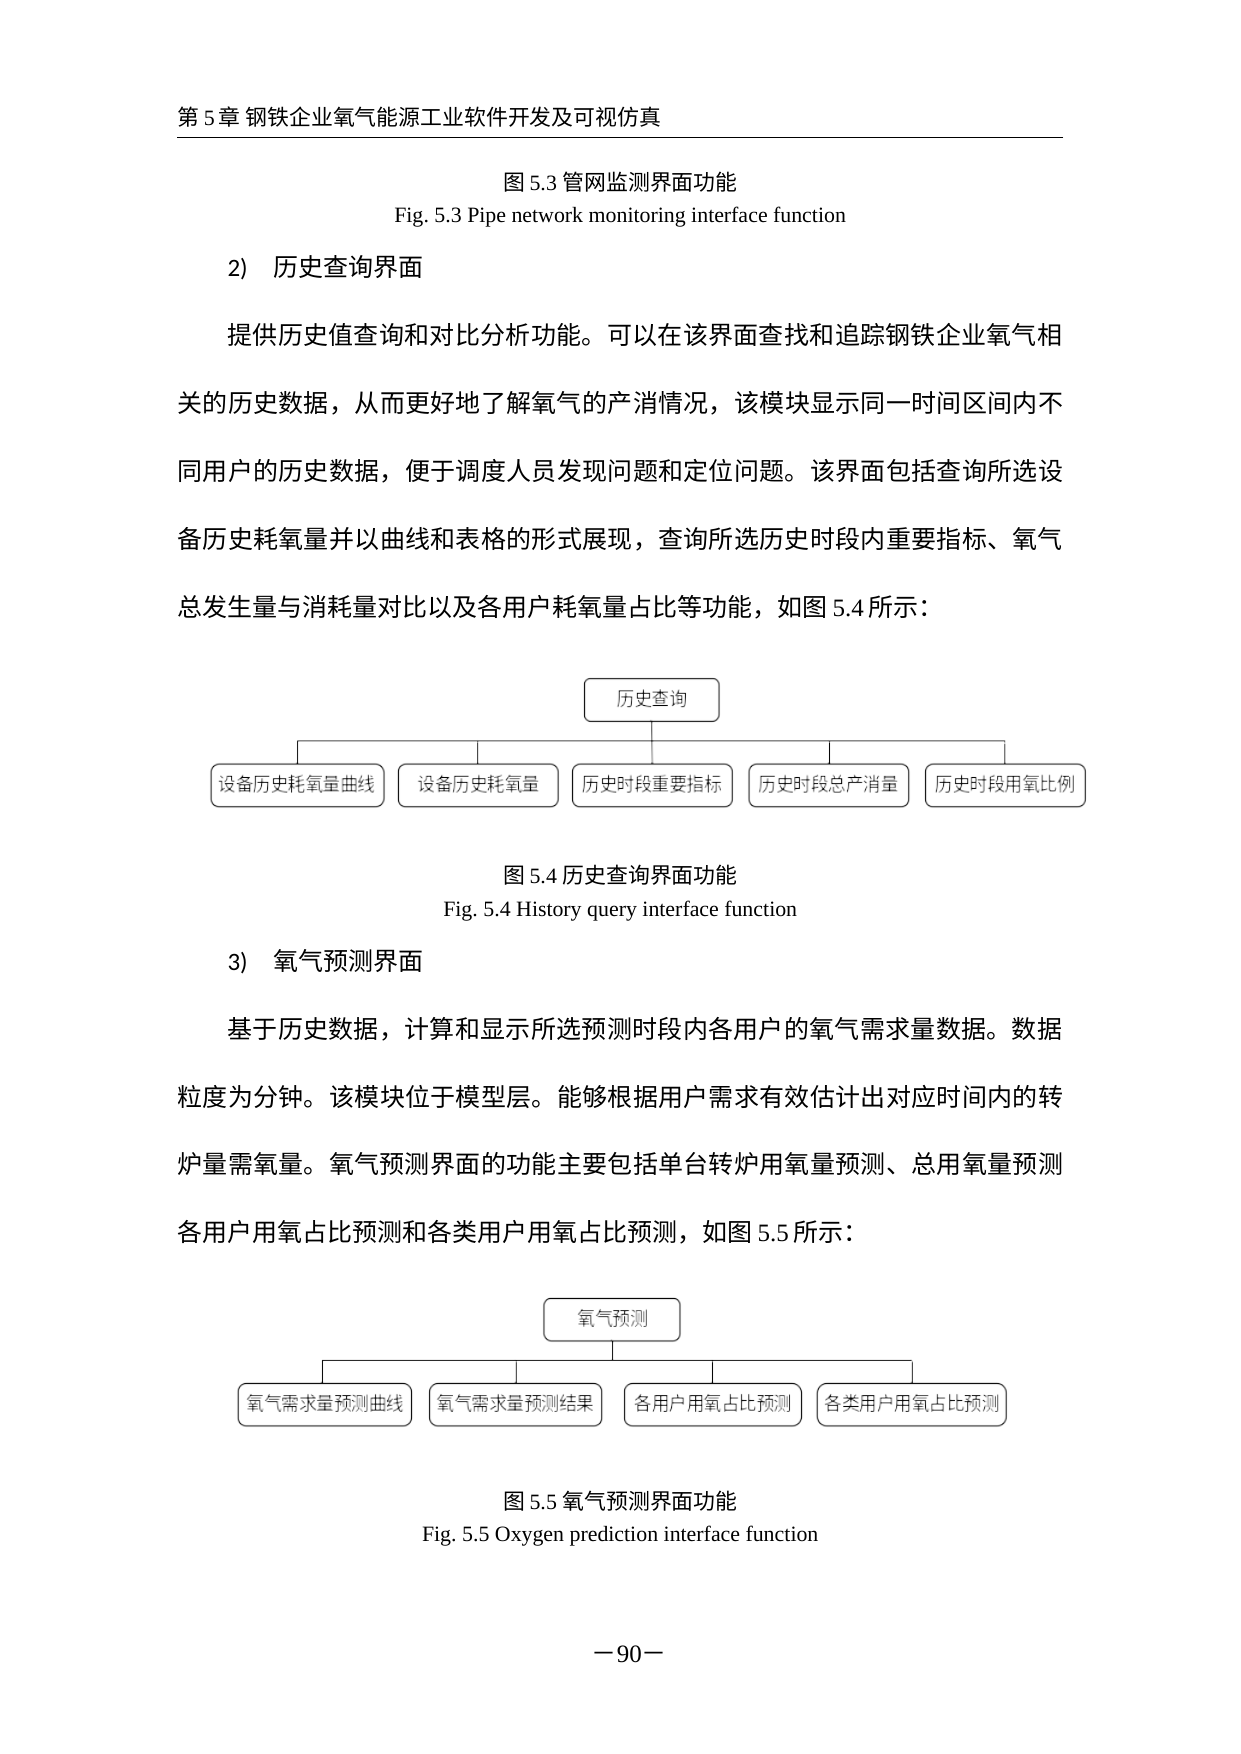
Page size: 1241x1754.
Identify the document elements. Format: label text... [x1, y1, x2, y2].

list 历史查询界面 [227, 232, 1063, 300]
text Fig. 5.3 Pipe network monitoring interface function [177, 198, 1063, 232]
text 图5.3 管网监测界面功能 [177, 164, 1063, 198]
text 基于历史数据，计算和显示所选预测时段内各用户的氧气需求量数据。数据粒度为分钟。该模块位于模型层。能够根据用户需求有效估计出对应时间内的转炉量需氧量。氧气预测界面的功能主要包括单台转炉用氧量预测、总用氧量预测、各用户用氧占比预测和各类用户用氧占比预测，如图5.5所示： [177, 993, 1063, 1265]
text 图5.4 历史查询界面功能 [177, 857, 1063, 891]
list 氧气预测界面 [227, 925, 1063, 993]
text 图5.5 氧气预测界面功能 [177, 1483, 1063, 1517]
text Fig. 5.5 Oxygen prediction interface function [177, 1517, 1063, 1551]
text Fig. 5.4 History query interface function [177, 891, 1063, 925]
text 提供历史值查询和对比分析功能。可以在该界面查找和追踪钢铁企业氧气相关的历史数据，从而更好地了解氧气的产消情况，该模块显示同一时间区间内不同用户的历史数据，便于调度人员发现问题和定位问题。该界面包括查询所选设备历史耗氧量并以曲线和表格的形式展现，查询所选历史时段内重要指标、氧气总发生量与消耗量对比以及各用户耗氧量占比等功能，如图5.4所示： [177, 300, 1063, 639]
